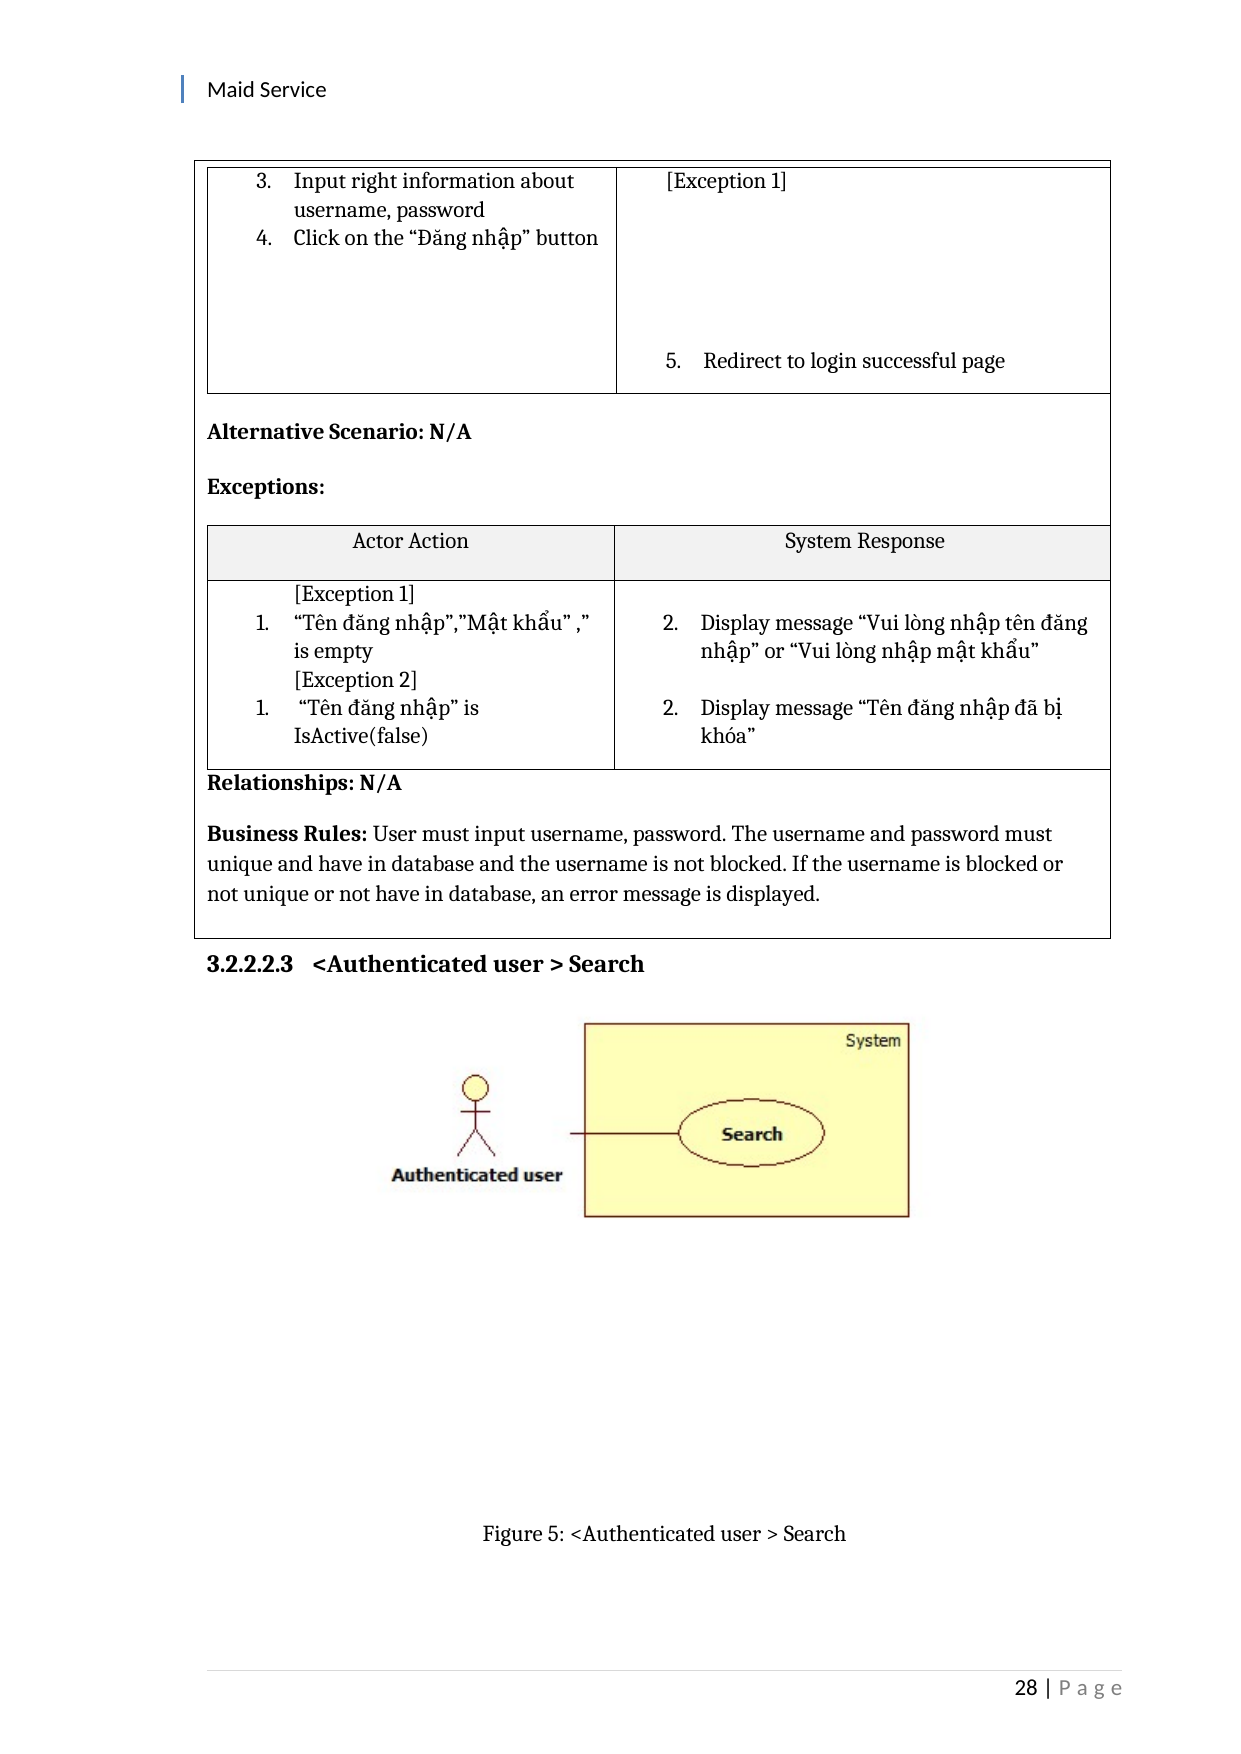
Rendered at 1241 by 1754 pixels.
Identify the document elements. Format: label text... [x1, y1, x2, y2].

text Figure 5: <Authenticated user > Search [207, 1520, 1122, 1547]
subtitle <Authenticated user > Search [207, 949, 1122, 978]
picture [353, 992, 941, 1249]
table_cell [195, 161, 1110, 938]
